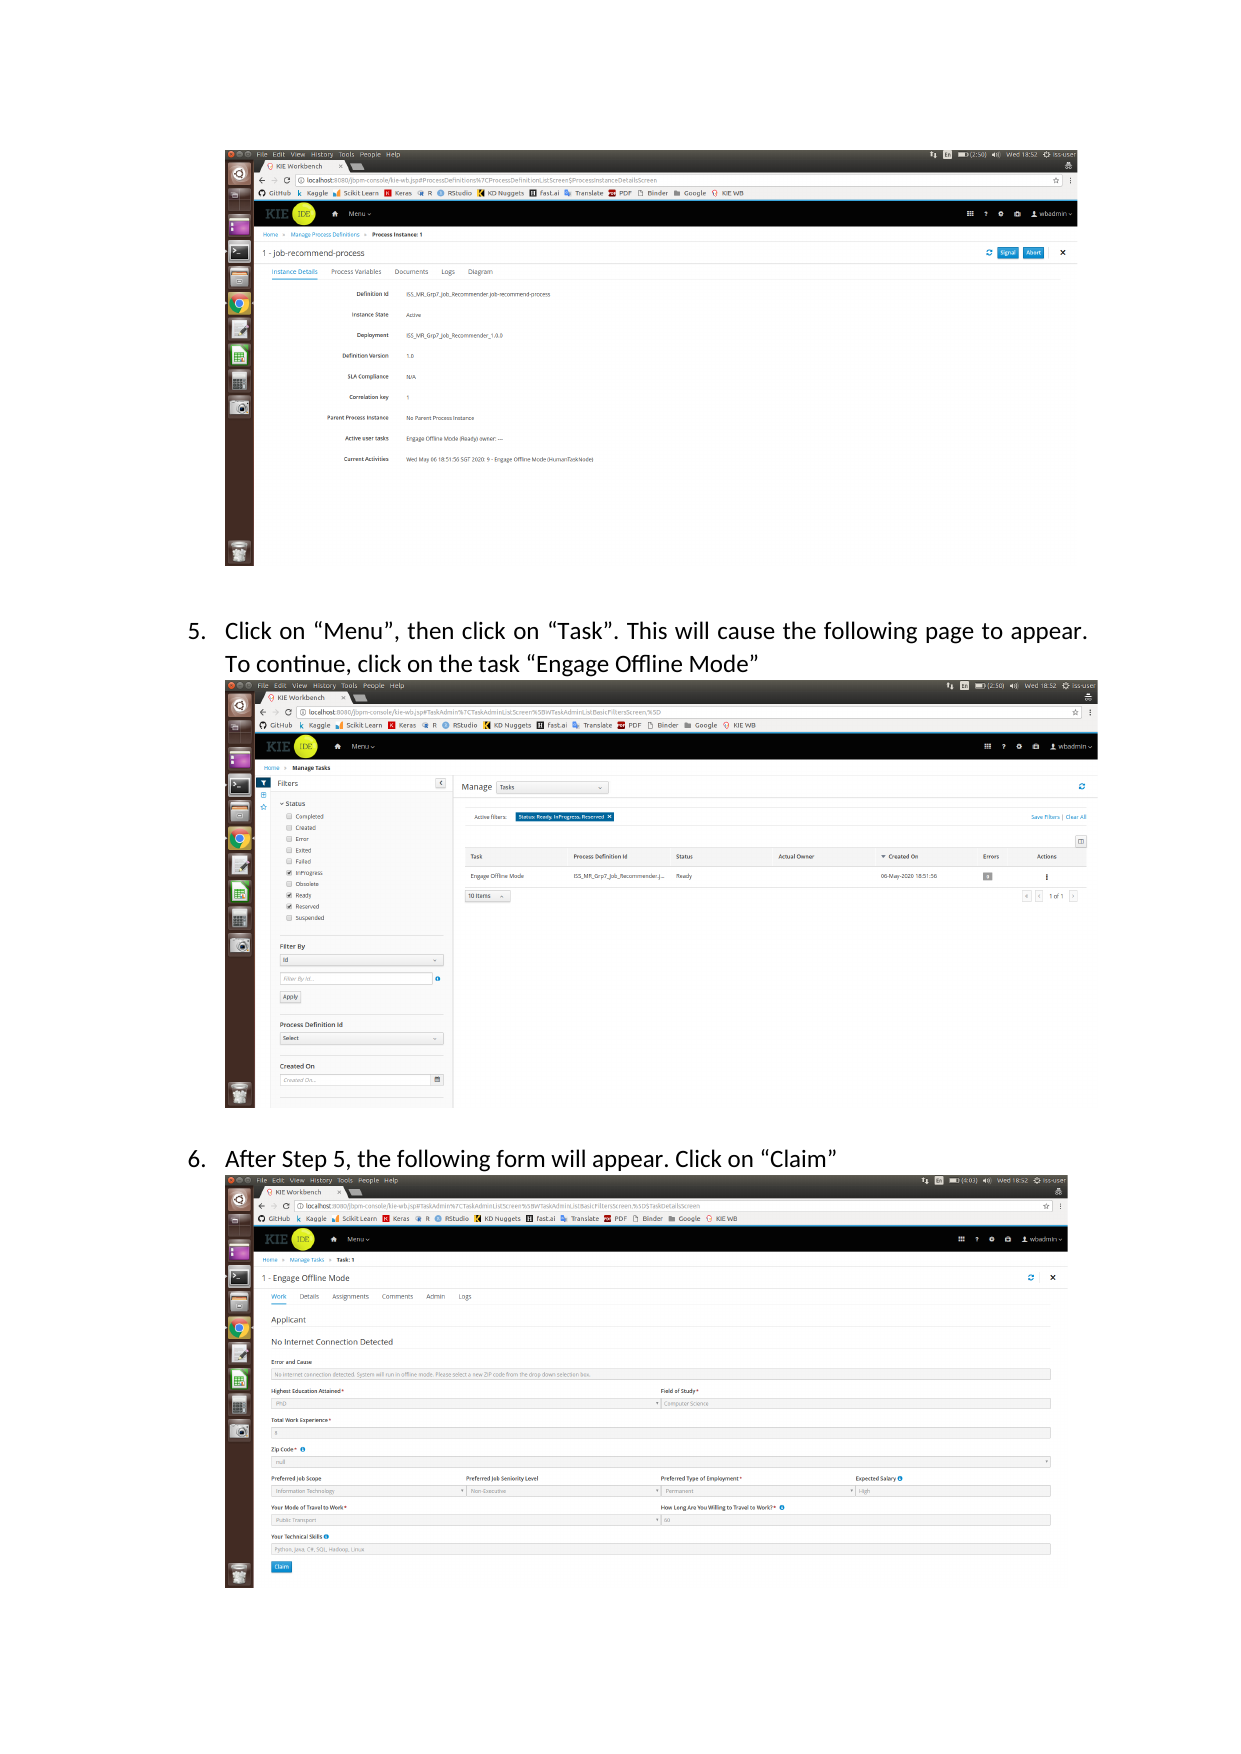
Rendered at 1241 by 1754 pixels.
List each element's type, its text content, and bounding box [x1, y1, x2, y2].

picture [225, 1175, 1068, 1588]
picture [225, 680, 1098, 1108]
list After Step 5, the following form will appear. Click on “Claim” [187, 1143, 1090, 1173]
list Click on “Menu”, then click on “Task”. This will cause the following page to appear. To continue, click on the task “Engage Offline Mode” [187, 615, 1090, 678]
picture [225, 150, 1078, 566]
